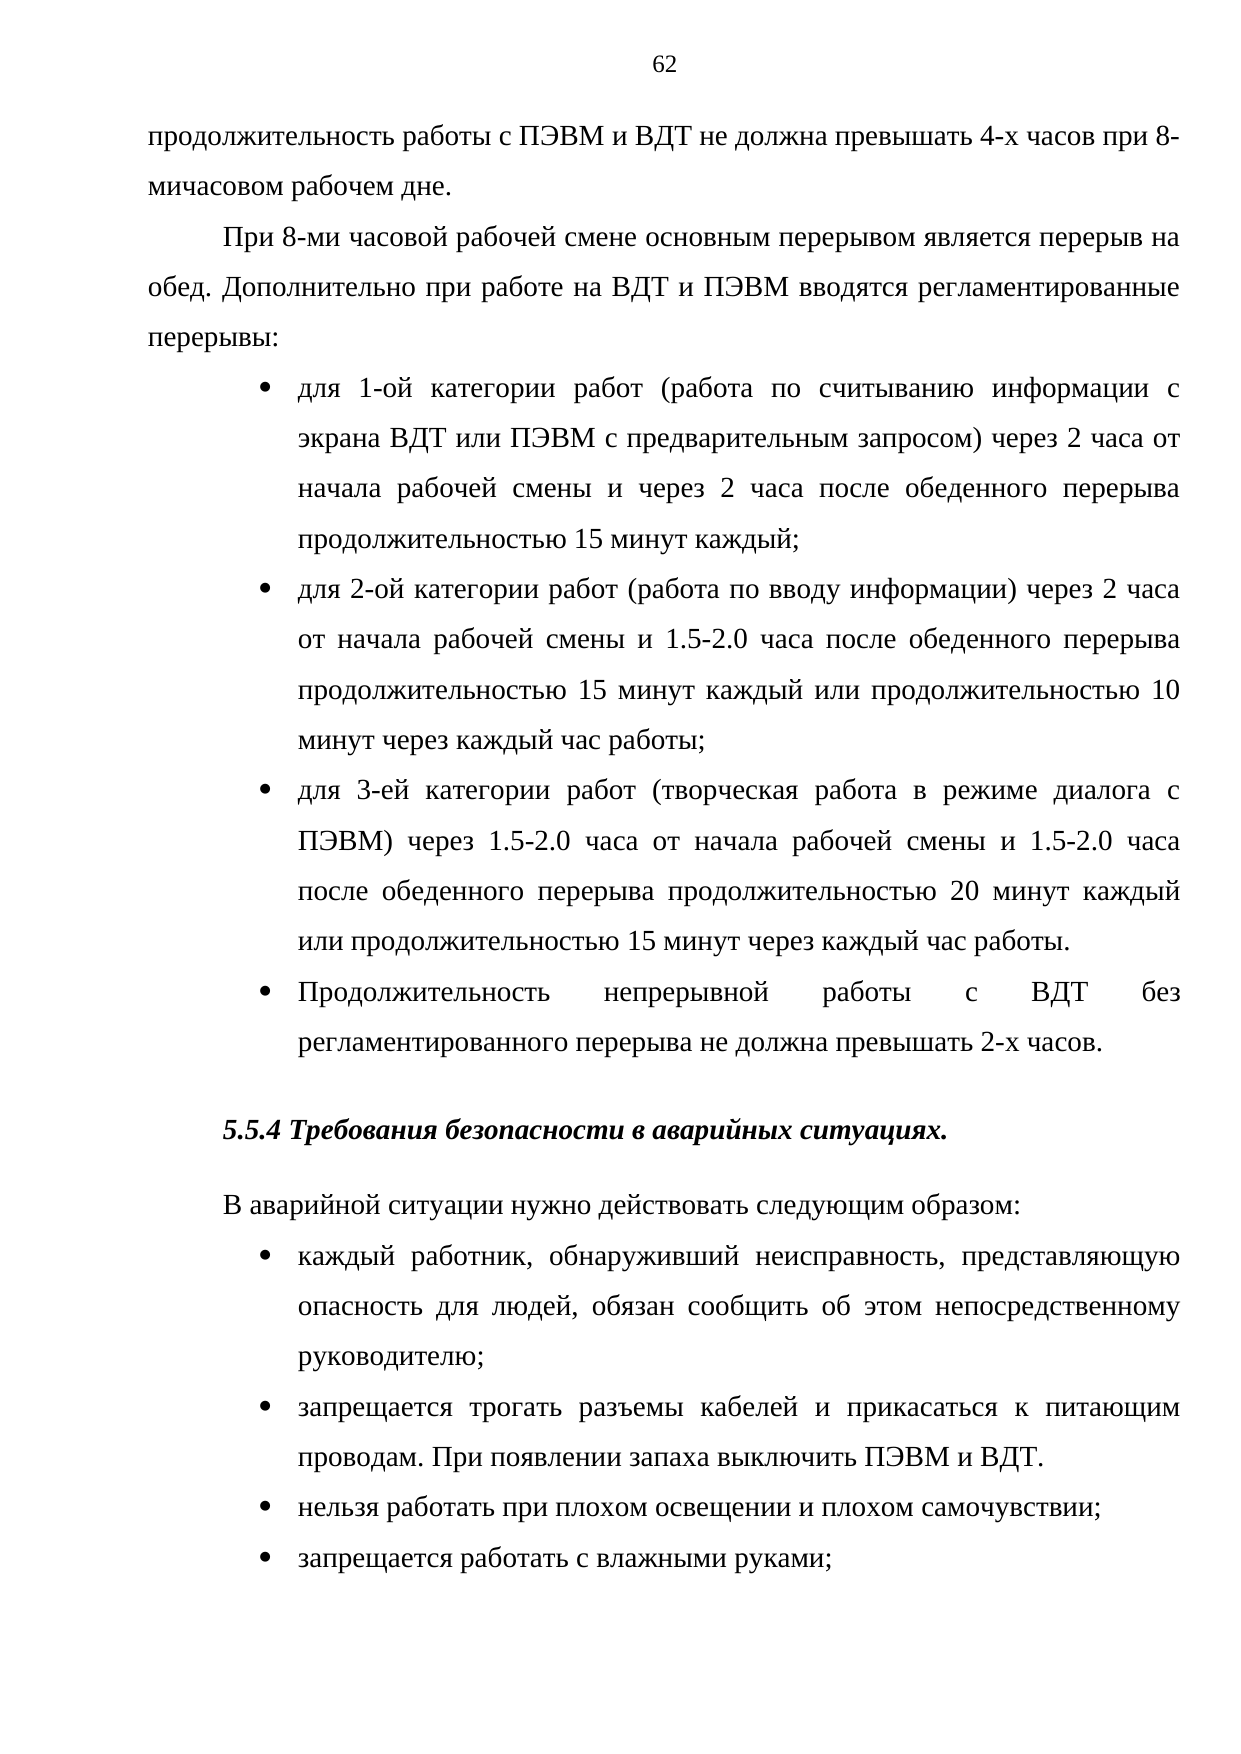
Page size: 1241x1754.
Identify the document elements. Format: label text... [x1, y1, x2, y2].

list для 3-ей категории работ (творческая работа в режиме диалога с ПЭВМ) через 1.5-2.0 часа от начала рабочей смены и 1.5-2.0 часа после обеденного перерыва продолжительностью 20 минут каждый или продолжительностью 15 минут через каждый час работы. [260, 772, 1181, 957]
text В аварийной ситуации нужно действовать следующим образом: [148, 1187, 1181, 1221]
text При 8-ми часовой рабочей смене основным перерывом является перерыв на обед. Дополнительно при работе на ВДТ и ПЭВМ вводятся регламентированные перерывы: [148, 219, 1181, 353]
list каждый работник, обнаруживший неисправность, представляющую опасность для людей, обязан сообщить об этом непосредственному руководителю; [260, 1238, 1181, 1372]
list запрещается трогать разъемы кабелей и прикасаться к питающим проводам. При появлении запаха выключить ПЭВМ и ВДТ. [260, 1389, 1181, 1473]
list для 1-ой категории работ (работа по считыванию информации с экрана ВДТ или ПЭВМ с предварительным запросом) через 2 часа от начала рабочей смены и через 2 часа после обеденного перерыва продолжительностью 15 минут каждый; [260, 370, 1181, 554]
list для 2-ой категории работ (работа по вводу информации) через 2 часа от начала рабочей смены и 1.5-2.0 часа после обеденного перерыва продолжительностью 15 минут каждый или продолжительностью 10 минут через каждый час работы; [260, 571, 1181, 756]
subtitle Требования безопасности в аварийных ситуациях. [148, 1112, 1181, 1146]
list нельзя работать при плохом освещении и плохом самочувствии; [260, 1489, 1181, 1523]
list запрещается работать с влажными руками; [260, 1540, 1181, 1573]
list Продолжительность непрерывной работы с ВДТ без регламентированного перерыва не должна превышать 2-х часов. [260, 974, 1181, 1058]
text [148, 118, 1181, 202]
